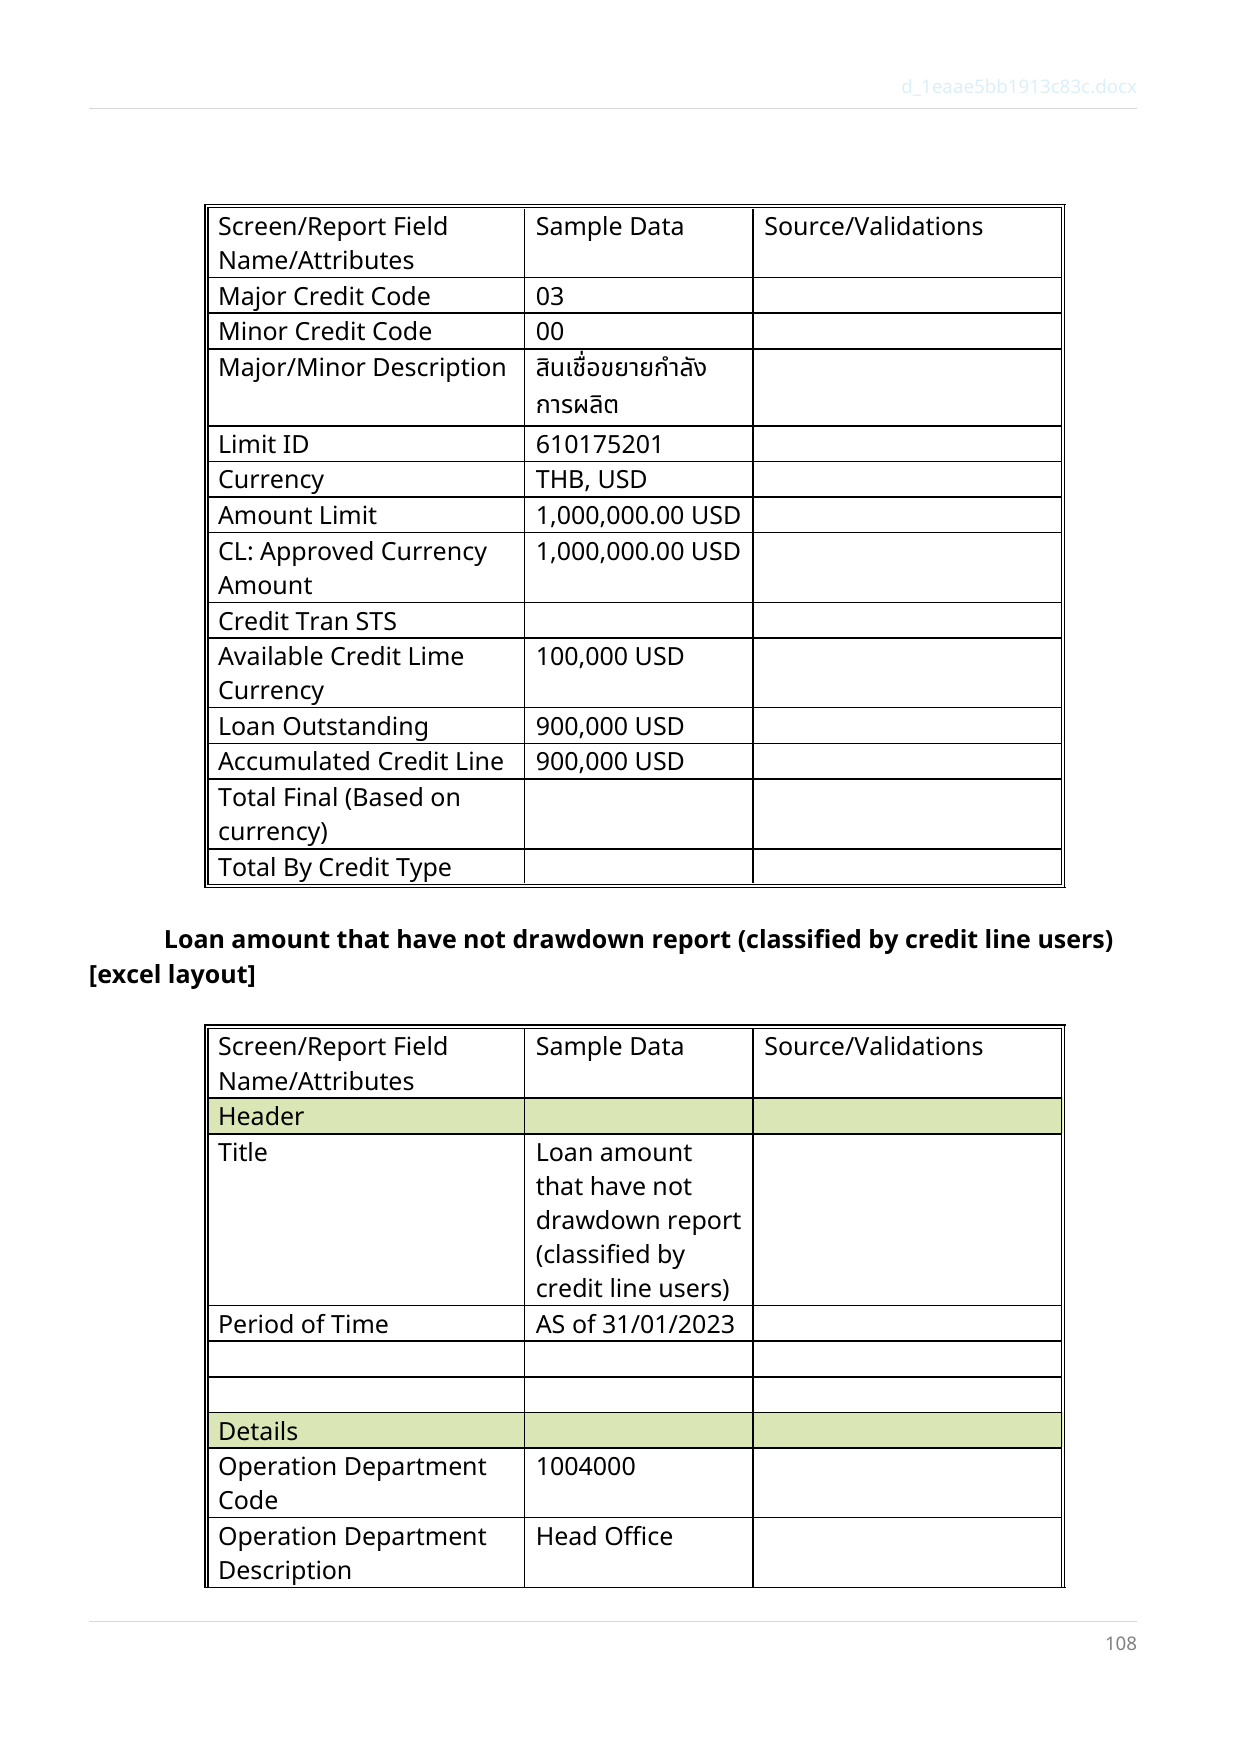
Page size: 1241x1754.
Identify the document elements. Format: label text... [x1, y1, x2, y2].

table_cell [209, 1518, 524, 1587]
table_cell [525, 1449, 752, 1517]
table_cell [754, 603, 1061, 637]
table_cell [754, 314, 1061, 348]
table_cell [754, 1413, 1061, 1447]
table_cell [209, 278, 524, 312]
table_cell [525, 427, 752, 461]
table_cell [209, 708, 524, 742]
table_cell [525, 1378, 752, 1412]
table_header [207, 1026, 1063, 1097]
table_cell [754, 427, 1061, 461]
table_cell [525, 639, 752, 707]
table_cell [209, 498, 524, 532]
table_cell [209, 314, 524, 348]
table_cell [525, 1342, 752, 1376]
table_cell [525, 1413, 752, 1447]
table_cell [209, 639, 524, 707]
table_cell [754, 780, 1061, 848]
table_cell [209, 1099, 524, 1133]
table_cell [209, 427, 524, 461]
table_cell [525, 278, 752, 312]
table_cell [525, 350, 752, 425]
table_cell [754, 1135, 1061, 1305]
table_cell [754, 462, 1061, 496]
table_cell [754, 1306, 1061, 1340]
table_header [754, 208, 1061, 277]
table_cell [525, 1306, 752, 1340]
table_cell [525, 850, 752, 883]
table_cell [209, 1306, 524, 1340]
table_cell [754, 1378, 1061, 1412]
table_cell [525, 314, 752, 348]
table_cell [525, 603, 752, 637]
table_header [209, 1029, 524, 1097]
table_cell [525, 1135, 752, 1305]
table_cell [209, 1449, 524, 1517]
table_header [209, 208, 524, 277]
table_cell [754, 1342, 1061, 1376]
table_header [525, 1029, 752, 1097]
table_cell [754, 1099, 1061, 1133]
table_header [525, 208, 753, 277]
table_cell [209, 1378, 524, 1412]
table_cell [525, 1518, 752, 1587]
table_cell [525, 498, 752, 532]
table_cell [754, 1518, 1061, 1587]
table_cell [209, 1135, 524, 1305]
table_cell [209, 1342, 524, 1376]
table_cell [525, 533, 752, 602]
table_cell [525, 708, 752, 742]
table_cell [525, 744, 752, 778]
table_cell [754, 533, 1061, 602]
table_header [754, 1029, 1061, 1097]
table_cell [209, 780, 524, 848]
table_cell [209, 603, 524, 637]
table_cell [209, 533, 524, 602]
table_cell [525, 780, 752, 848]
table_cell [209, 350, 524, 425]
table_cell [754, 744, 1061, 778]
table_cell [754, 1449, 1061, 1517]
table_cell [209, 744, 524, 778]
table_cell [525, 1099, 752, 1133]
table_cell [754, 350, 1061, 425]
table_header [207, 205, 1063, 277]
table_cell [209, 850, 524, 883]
text Loan amount that have not drawdown report (classified by credit line users) [excel layout] [89, 922, 1137, 990]
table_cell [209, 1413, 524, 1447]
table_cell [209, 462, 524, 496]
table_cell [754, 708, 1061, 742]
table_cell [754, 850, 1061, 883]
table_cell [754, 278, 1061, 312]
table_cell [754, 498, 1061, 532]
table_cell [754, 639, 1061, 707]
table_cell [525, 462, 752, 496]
